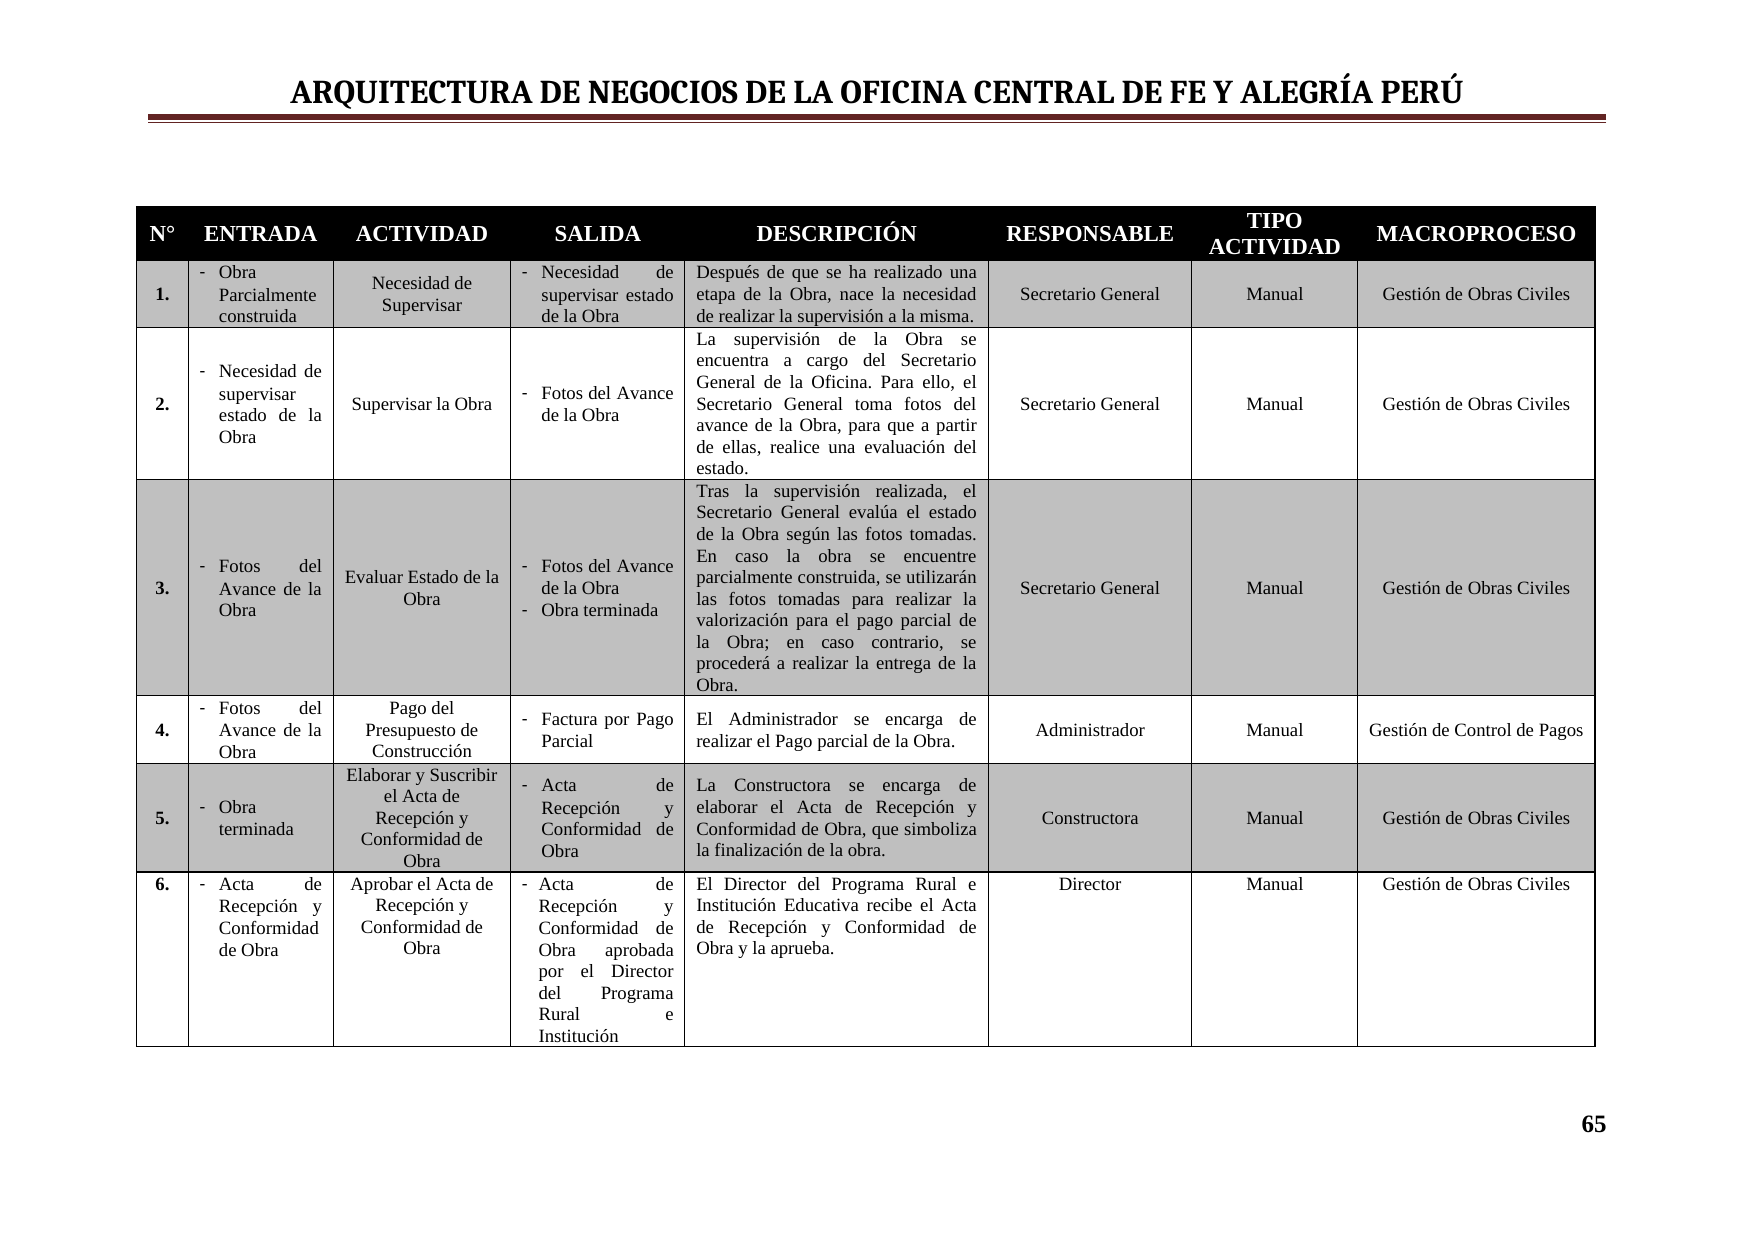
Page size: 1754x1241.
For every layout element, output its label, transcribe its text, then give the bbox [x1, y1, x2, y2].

table_cell Secretario General [989, 480, 1191, 695]
table_cell Tras la supervisión realizada, el Secretario General evalúa el estado de la Obra según las fotos tomadas. En caso la obra se encuentre parcialmente construida, se utilizarán las fotos tomadas para realizar la valorización para el pago parcial de la Obra; en caso contrario, se procederá a realizar la entrega de la Obra. [685, 480, 988, 695]
table_cell Factura por Pago Parcial [511, 696, 684, 762]
table_cell 3. [137, 480, 188, 695]
table_cell Gestión de Control de Pagos [1358, 696, 1594, 762]
table_cell Pago del Presupuesto de Construcción [334, 696, 510, 762]
table_cell Manual [1192, 261, 1357, 327]
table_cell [511, 873, 684, 1046]
table_cell Manual [1192, 480, 1357, 695]
table_header SALIDA [511, 207, 684, 260]
table_cell Necesidad de Supervisar [334, 261, 510, 327]
table_header ACTIVIDAD [334, 207, 510, 260]
table_cell 2. [137, 328, 188, 479]
table_header MACROPROCESO [1358, 207, 1594, 260]
table_cell Manual [1192, 696, 1357, 762]
table_header N° [137, 207, 188, 260]
table_cell Administrador [989, 696, 1191, 762]
table_cell Manual [1192, 764, 1357, 871]
table_cell Después de que se ha realizado una etapa de la Obra, nace la necesidad de realizar la supervisión a la misma. [685, 261, 988, 327]
table_cell Constructora [989, 764, 1191, 871]
table_cell 6. [137, 873, 188, 1046]
table_cell Necesidad de supervisar estado de la Obra [511, 261, 684, 327]
table_cell La Constructora se encarga de elaborar el Acta de Recepción y Conformidad de Obra, que simboliza la finalización de la obra. [685, 764, 988, 871]
table_header ENTRADA [189, 207, 333, 260]
table_cell Gestión de Obras Civiles [1358, 261, 1594, 327]
table_header DESCRIPCIÓN [685, 207, 988, 260]
table_cell Gestión de Obras Civiles [1358, 480, 1594, 695]
table_cell Manual [1192, 328, 1357, 479]
table_cell Evaluar Estado de la Obra [334, 480, 510, 695]
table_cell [189, 873, 333, 1046]
table_cell Gestión de Obras Civiles [1358, 764, 1594, 871]
table_cell 5. [137, 764, 188, 871]
table_cell Fotos del Avance de la Obra [189, 480, 333, 695]
table_cell Obra terminada [189, 764, 333, 871]
table_header TIPO ACTIVIDAD [1192, 207, 1357, 260]
table_cell Obra Parcialmente construida [189, 261, 333, 327]
table_cell Director [989, 873, 1191, 1046]
table_header RESPONSABLE [989, 207, 1191, 260]
table_cell Necesidad de supervisar estado de la Obra [189, 328, 333, 479]
table_cell Acta de Recepción y Conformidad de Obra [511, 764, 684, 871]
table_cell 4. [137, 696, 188, 762]
table_cell La supervisión de la Obra se encuentra a cargo del Secretario General de la Oficina. Para ello, el Secretario General toma fotos del avance de la Obra, para que a partir de ellas, realice una evaluación del estado. [685, 328, 988, 479]
table_cell El Administrador se encarga de realizar el Pago parcial de la Obra. [685, 696, 988, 762]
table_cell Fotos del Avance de la Obra [189, 696, 333, 762]
table_cell Secretario General [989, 328, 1191, 479]
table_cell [334, 873, 510, 1046]
table_cell Gestión de Obras Civiles [1358, 328, 1594, 479]
table_cell Fotos del Avance de la Obra Obra terminada [511, 480, 684, 695]
table_cell Elaborar y Suscribir el Acta de Recepción y Conformidad de Obra [334, 764, 510, 871]
table_cell Fotos del Avance de la Obra [511, 328, 684, 479]
table_cell Secretario General [989, 261, 1191, 327]
table_cell 1. [137, 261, 188, 327]
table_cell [685, 873, 988, 1046]
table_cell Manual [1192, 873, 1357, 1046]
table_cell Supervisar la Obra [334, 328, 510, 479]
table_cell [1358, 873, 1594, 1046]
